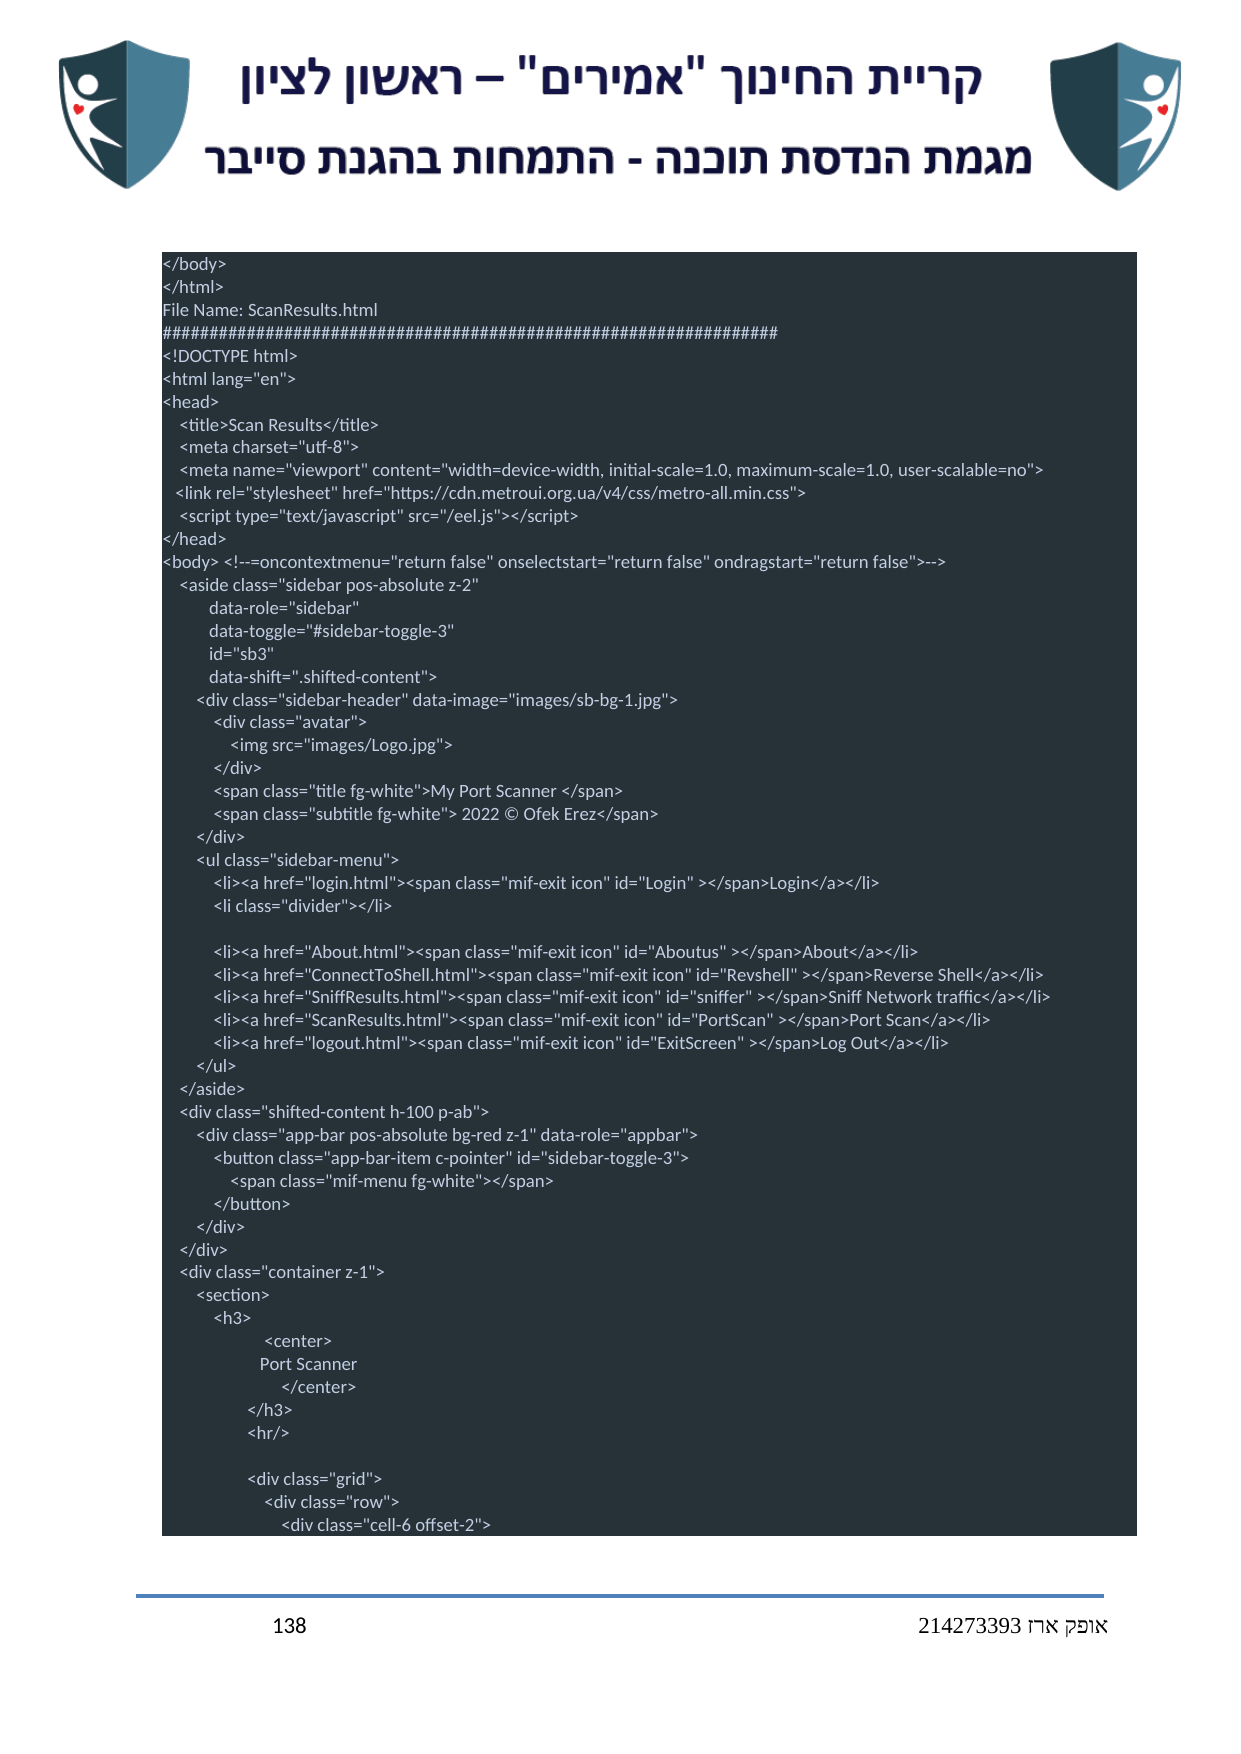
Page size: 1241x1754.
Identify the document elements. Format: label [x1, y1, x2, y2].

picture [58, 40, 1182, 192]
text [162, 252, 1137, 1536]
